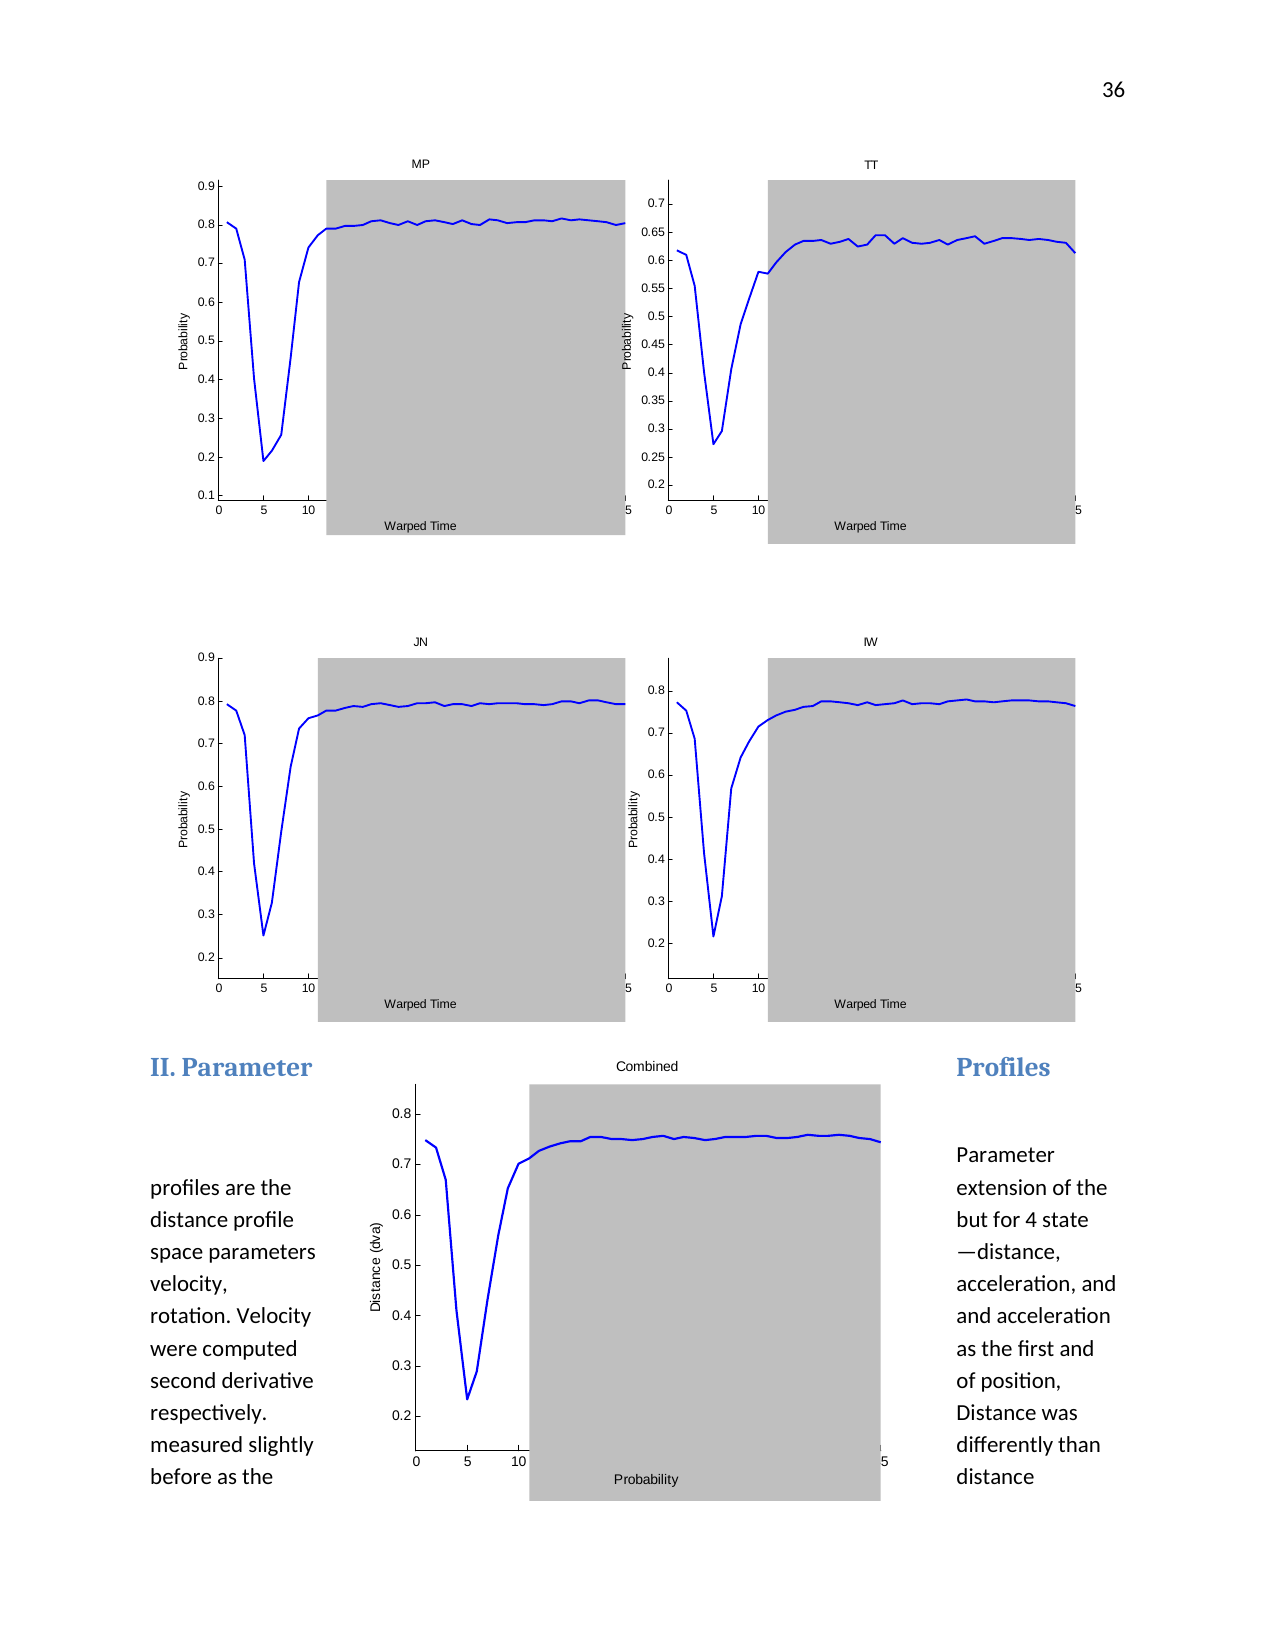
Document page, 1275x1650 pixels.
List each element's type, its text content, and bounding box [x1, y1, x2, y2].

subtitle II. Parameter Profiles [150, 616, 1125, 1083]
